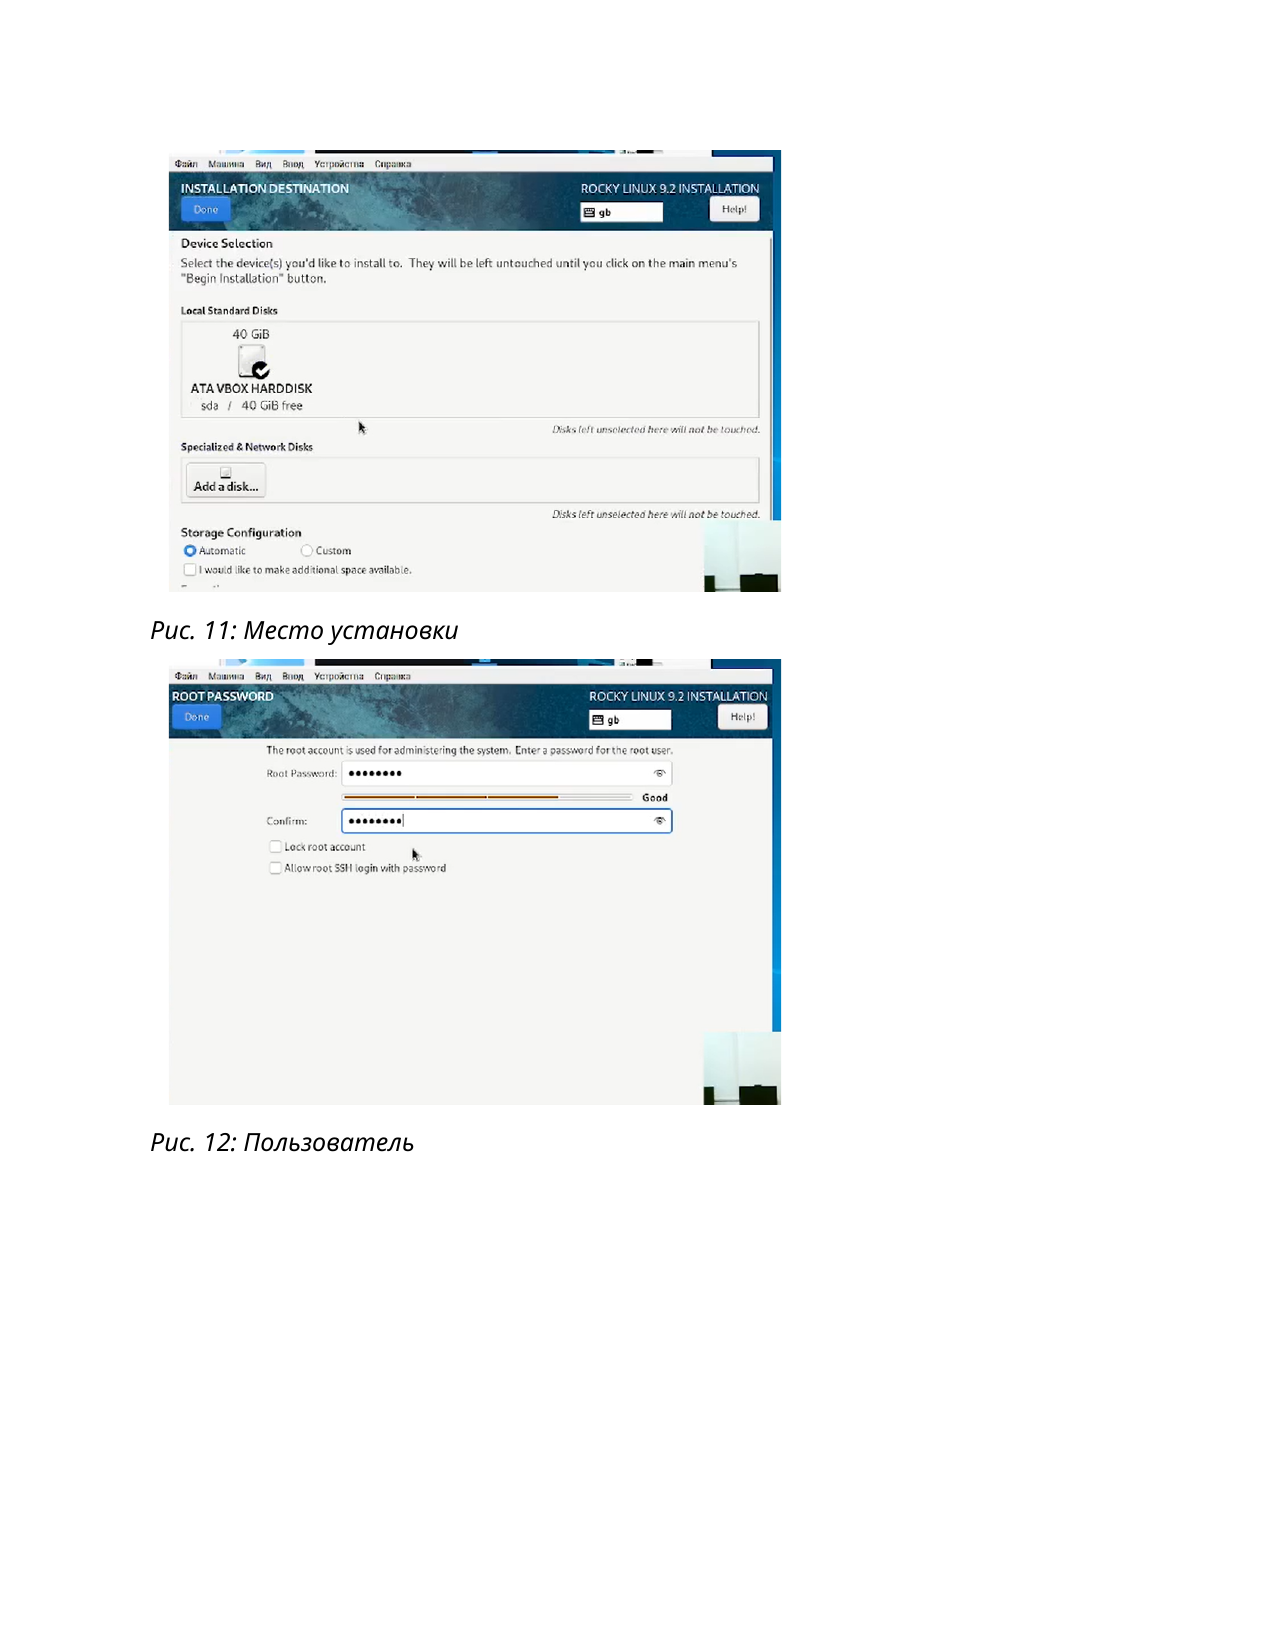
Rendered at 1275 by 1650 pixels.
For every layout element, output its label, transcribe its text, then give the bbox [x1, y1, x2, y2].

picture [168, 150, 782, 592]
picture [168, 659, 782, 1105]
picture [588, 706, 672, 730]
text Рис. 12: Пользователь [150, 1125, 1125, 1159]
text Рис. 11: Место установки [150, 613, 1125, 647]
